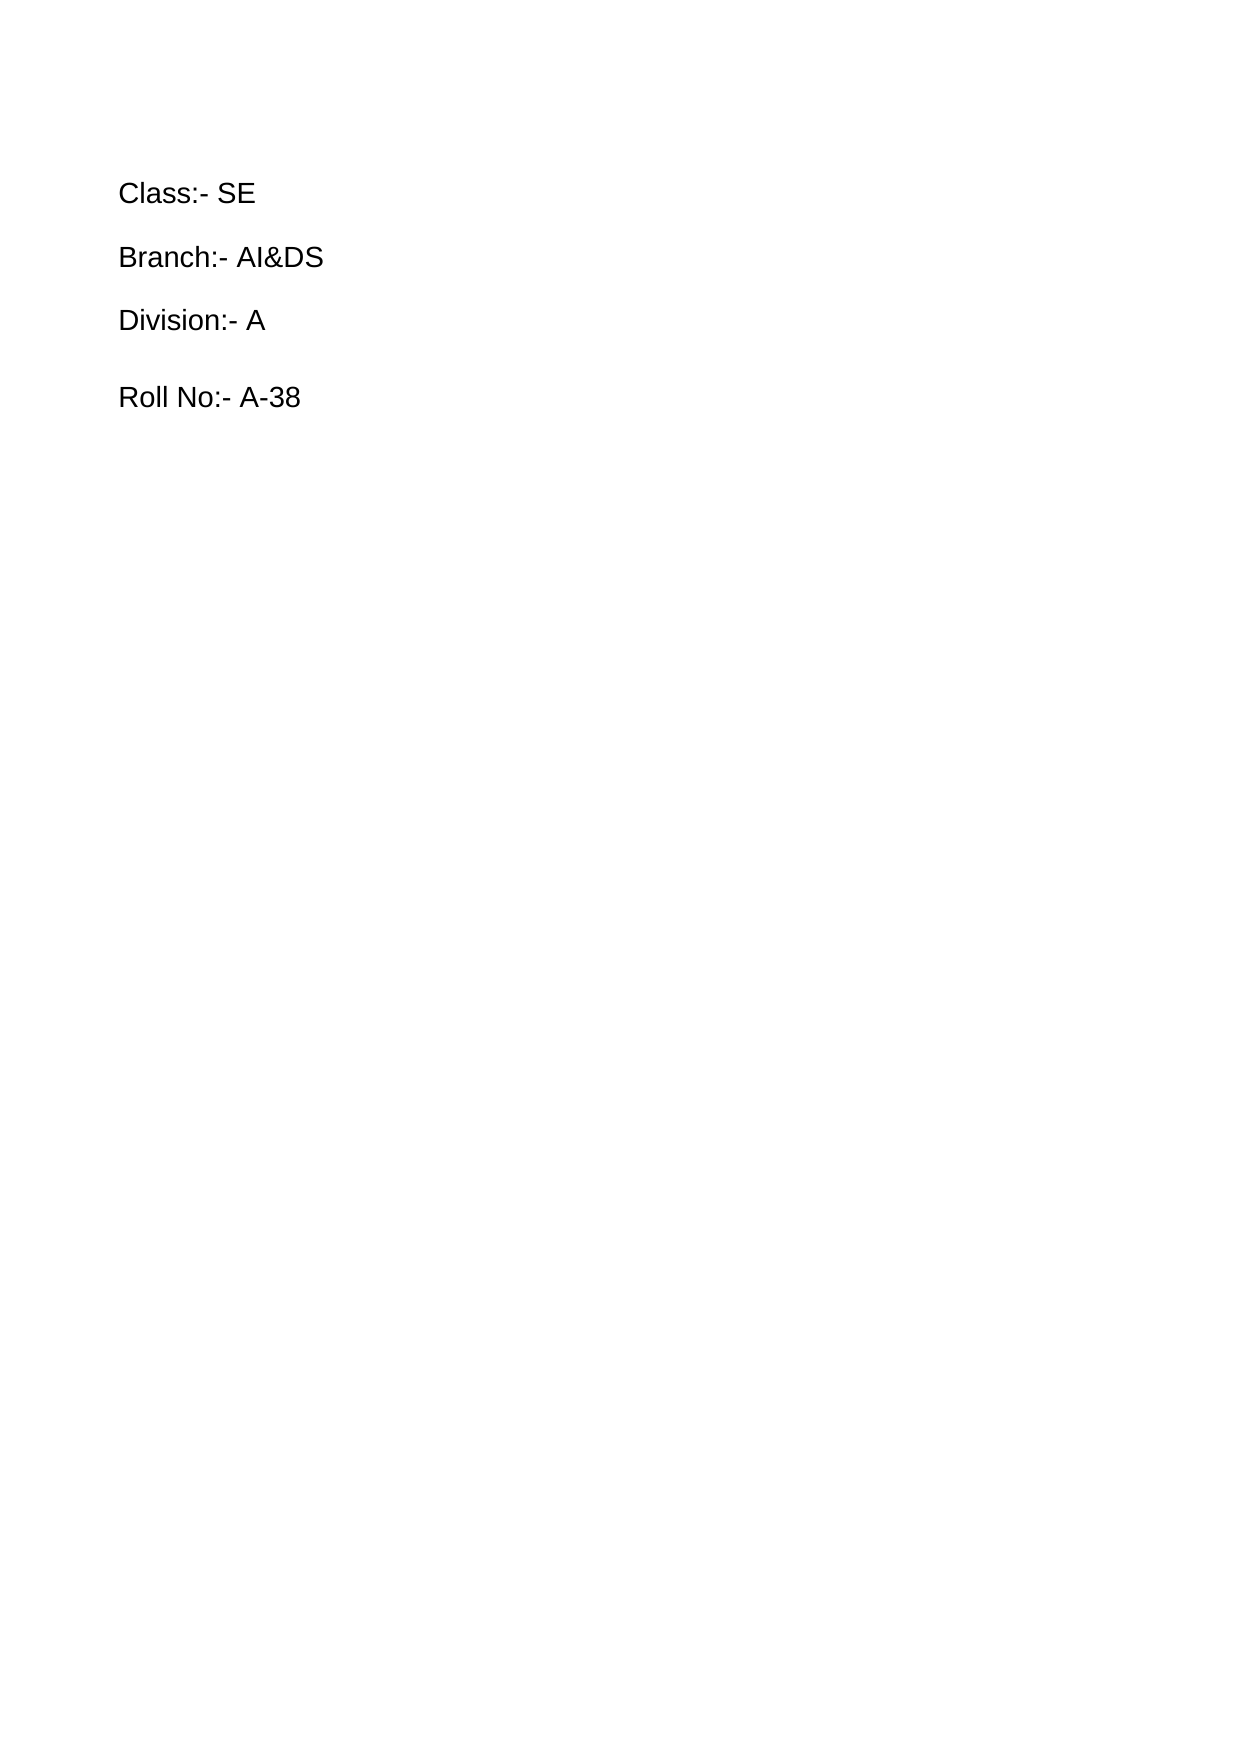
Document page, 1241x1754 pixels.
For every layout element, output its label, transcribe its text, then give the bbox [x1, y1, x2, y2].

text Class:- SE [118, 176, 1122, 210]
text Branch:- AI&DS [118, 240, 1122, 273]
text Division:- A Roll No:- A-38 [118, 303, 1122, 414]
